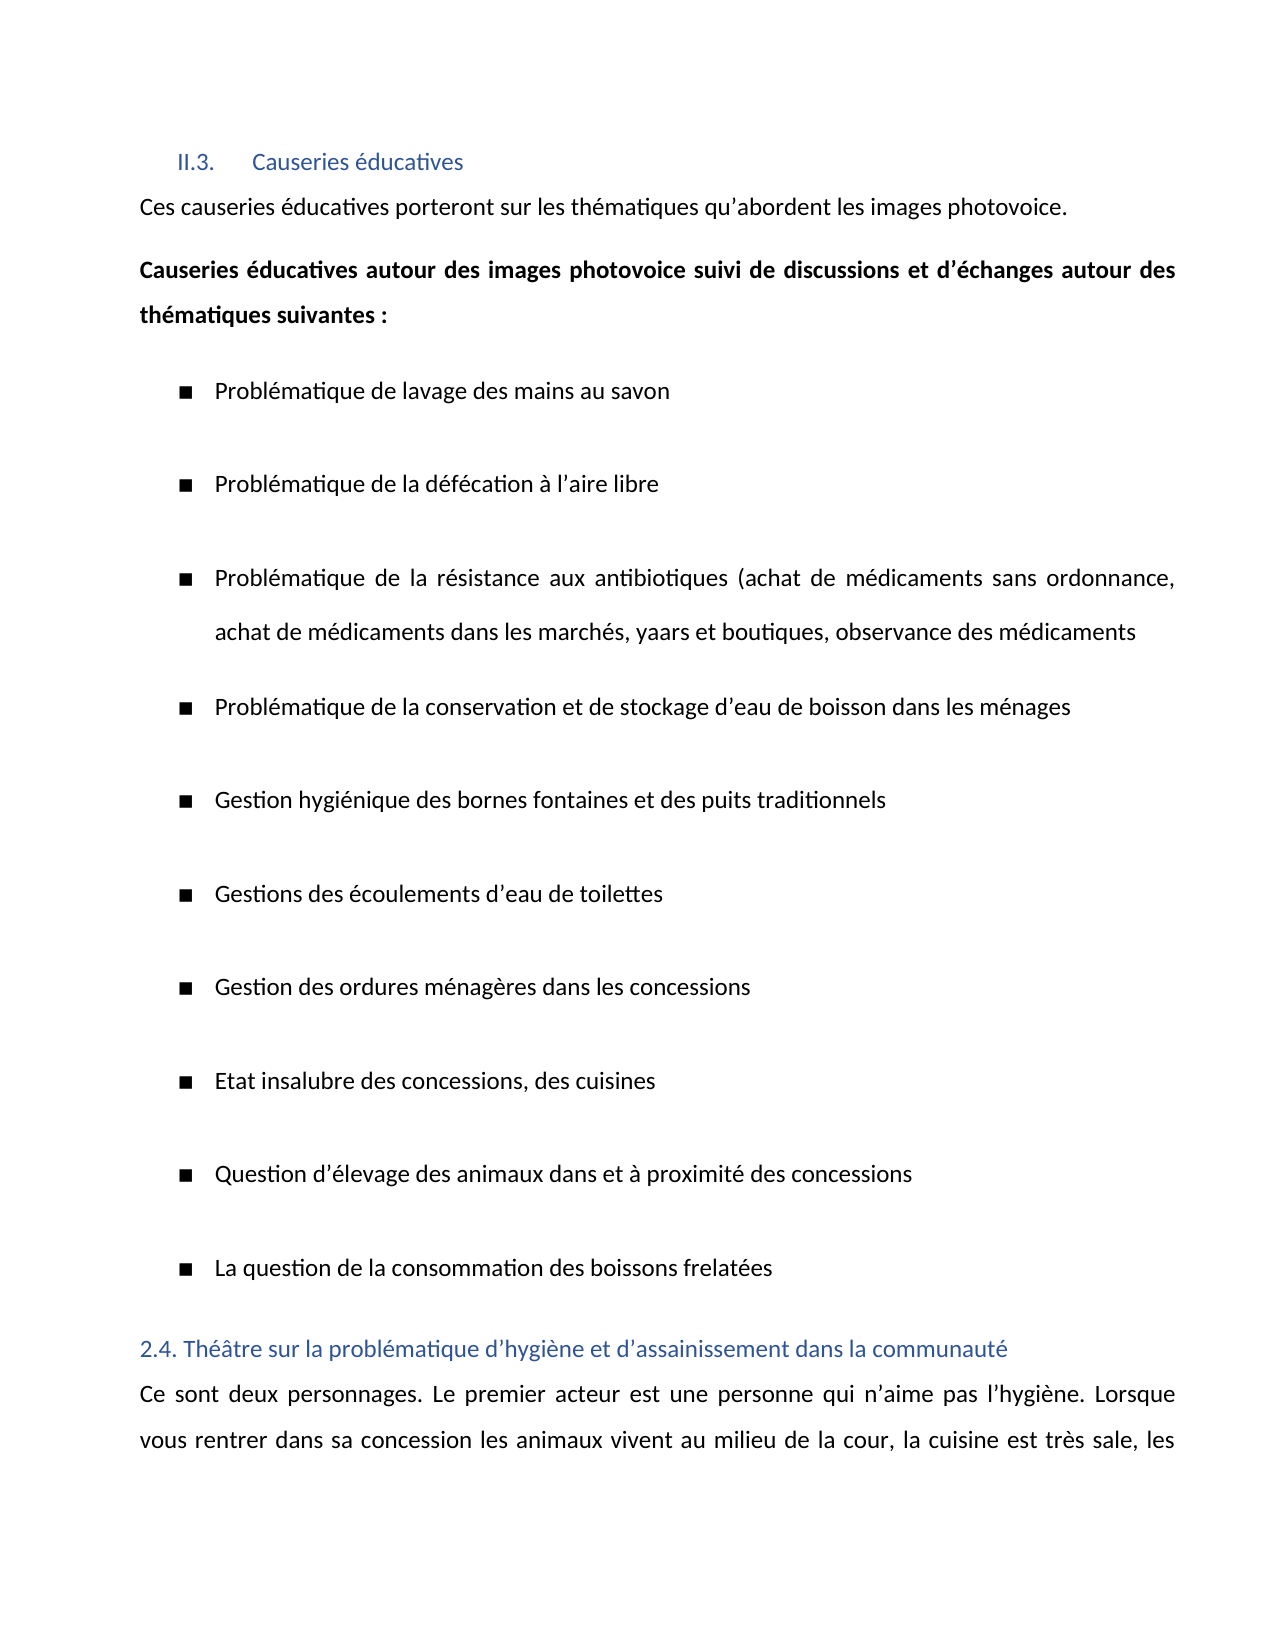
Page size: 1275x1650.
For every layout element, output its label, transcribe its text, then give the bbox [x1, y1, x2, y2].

list Problématique de la conservation et de stockage d’eau de boisson dans les ménages [177, 678, 1177, 729]
text Causeries éducatives autour des images photovoice suivi de discussions et d’échanges autour des thématiques suivantes : [139, 254, 1177, 330]
list Gestions des écoulements d’eau de toilettes [177, 865, 1177, 916]
list Gestion hygiénique des bornes fontaines et des puits traditionnels [177, 772, 1177, 823]
list Problématique de la défécation à l’aire libre [177, 456, 1177, 507]
subtitle Causeries éducatives [177, 146, 1177, 176]
list Gestion des ordures ménagères dans les concessions [177, 959, 1177, 1010]
list Problématique de lavage des mains au savon [177, 362, 1177, 413]
subtitle 2.4. Théâtre sur la problématique d’hygiène et d’assainissement dans la communauté [139, 1333, 1177, 1363]
list Etat insalubre des concessions, des cuisines [177, 1052, 1177, 1103]
text Ces causeries éducatives porteront sur les thématiques qu’abordent les images photovoice. [139, 192, 1177, 222]
list Problématique de la résistance aux antibiotiques (achat de médicaments sans ordonnance, achat de médicaments dans les marchés, yaars et boutiques, observance des médicaments [177, 549, 1177, 646]
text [139, 1378, 1177, 1455]
list Question d’élevage des animaux dans et à proximité des concessions [177, 1146, 1177, 1197]
list La question de la consommation des boissons frelatées [177, 1239, 1177, 1291]
